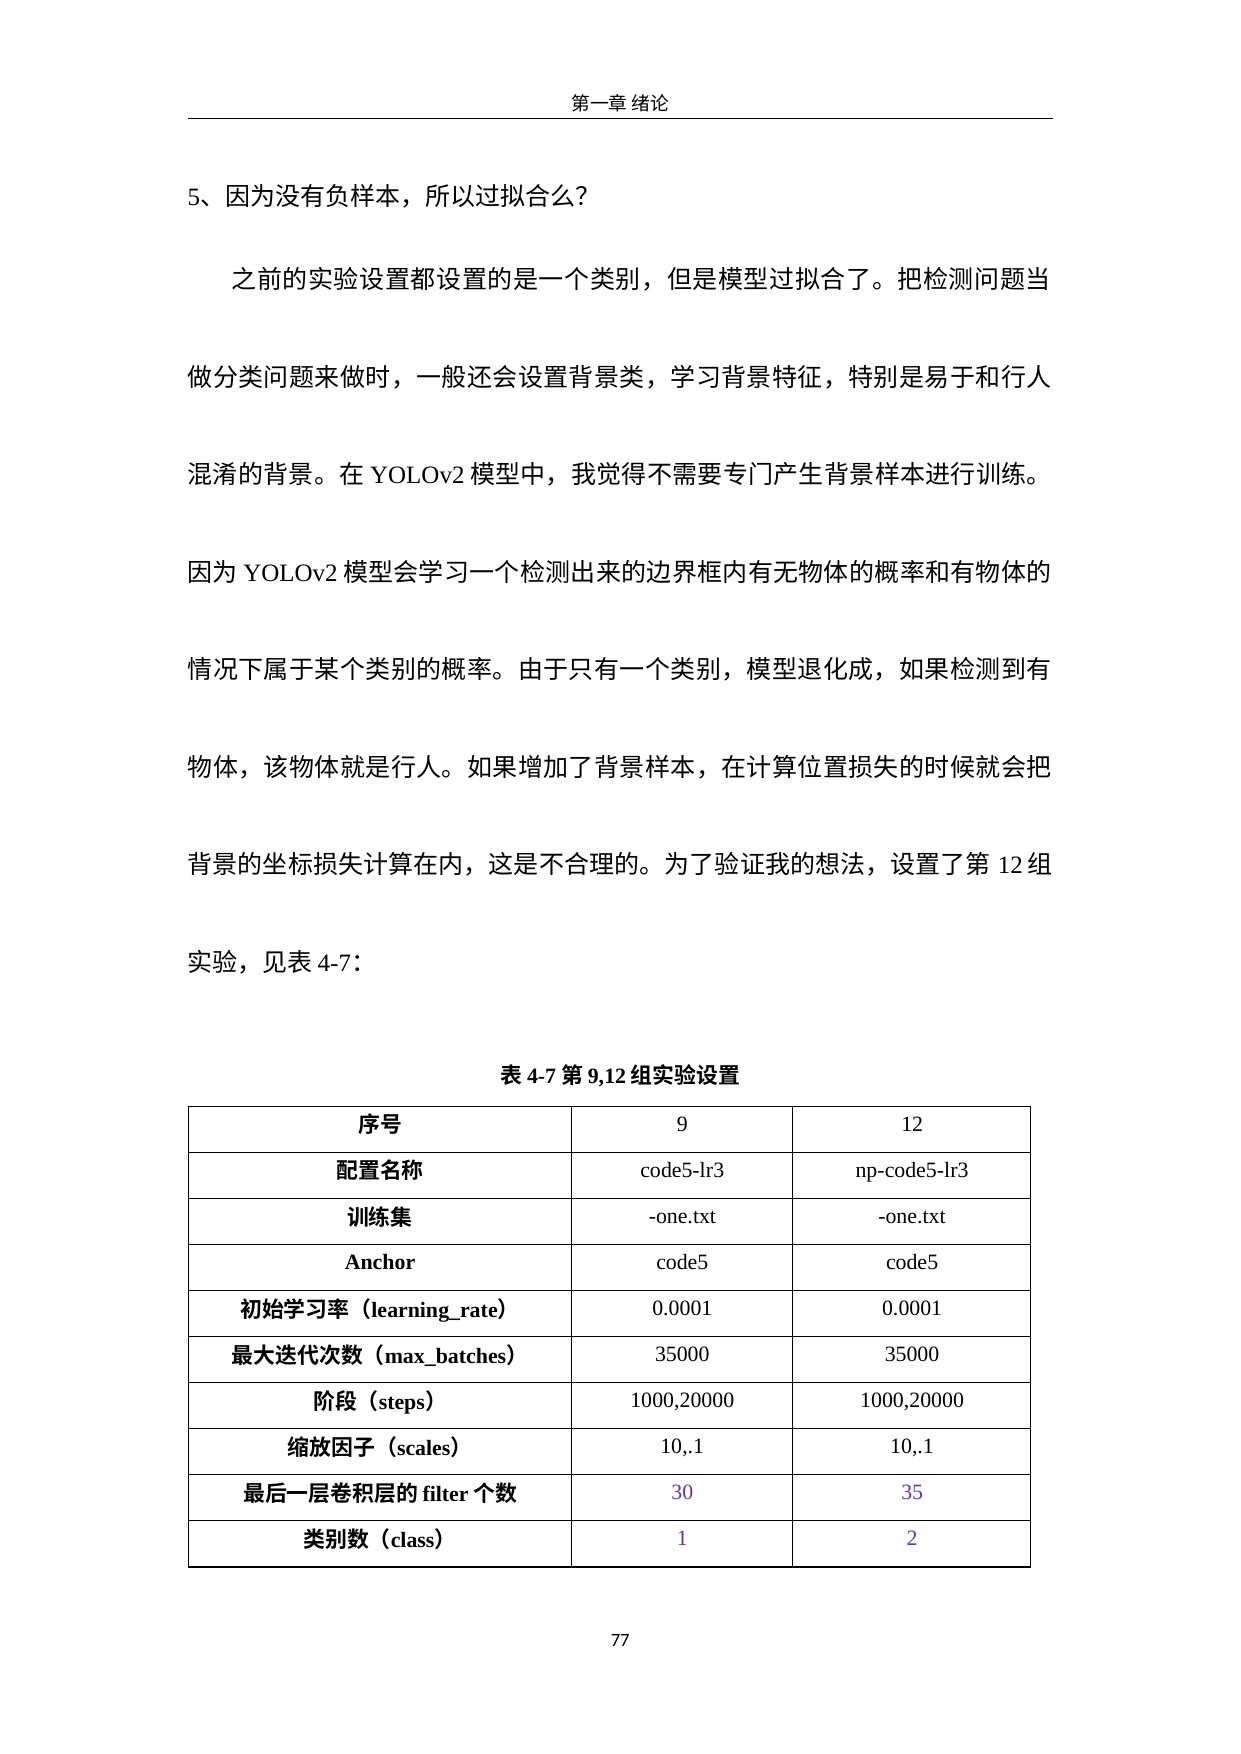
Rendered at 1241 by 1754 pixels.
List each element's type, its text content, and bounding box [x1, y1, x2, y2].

text 5、因为没有负样本，所以过拟合么？ [187, 162, 1053, 227]
table_cell 35 [793, 1475, 1030, 1520]
table_header 序号 [189, 1107, 571, 1152]
table_cell 缩放因子（scales） [189, 1429, 571, 1474]
table_cell code5-lr3 [572, 1153, 792, 1198]
table_cell 阶段（steps） [189, 1383, 571, 1428]
table_cell Anchor [189, 1245, 571, 1290]
table_header 9 [572, 1107, 792, 1152]
table_cell 初始学习率（learning_rate） [189, 1291, 571, 1336]
table_cell 类别数（class） [189, 1521, 571, 1566]
table_cell 训练集 [189, 1199, 571, 1244]
text 表4-7 第9,12组实验设置 [187, 1058, 1053, 1090]
table_cell 1 [572, 1521, 792, 1566]
table_cell code5 [572, 1245, 792, 1290]
table_cell code5 [793, 1245, 1030, 1290]
table_cell 最大迭代次数（max_batches） [189, 1337, 571, 1382]
table_cell 配置名称 [189, 1153, 571, 1198]
table_cell -one.txt [572, 1199, 792, 1244]
table_cell 1000,20000 [793, 1383, 1030, 1428]
table_cell 最后一层卷积层的filter个数 [189, 1475, 571, 1520]
table_cell -one.txt [793, 1199, 1030, 1244]
table_header 12 [793, 1107, 1030, 1152]
table_cell 1000,20000 [572, 1383, 792, 1428]
table_cell 35000 [793, 1337, 1030, 1382]
table_cell 10,.1 [793, 1429, 1030, 1474]
table_cell 30 [572, 1475, 792, 1520]
text 之前的实验设置都设置的是一个类别，但是模型过拟合了。把检测问题当做分类问题来做时，一般还会设置背景类，学习背景特征，特别是易于和行人混淆的背景。在YOLOv2模型中，我觉得不需要专门产生背景样本进行训练。因为YOLOv2模型会学习一个检测出来的边界框内有无物体的概率和有物体的情况下属于某个类别的概率。由于只有一个类别，模型退化成，如果检测到有物体，该物体就是行人。如果增加了背景样本，在计算位置损失的时候就会把背景的坐标损失计算在内，这是不合理的。为了验证我的想法，设置了第12组实验，见表4-7： [187, 245, 1053, 993]
table_cell 35000 [572, 1337, 792, 1382]
table_cell np-code5-lr3 [793, 1153, 1030, 1198]
table_cell 10,.1 [572, 1429, 792, 1474]
table_cell 2 [793, 1521, 1030, 1566]
table_cell 0.0001 [572, 1291, 792, 1336]
table_cell 0.0001 [793, 1291, 1030, 1336]
